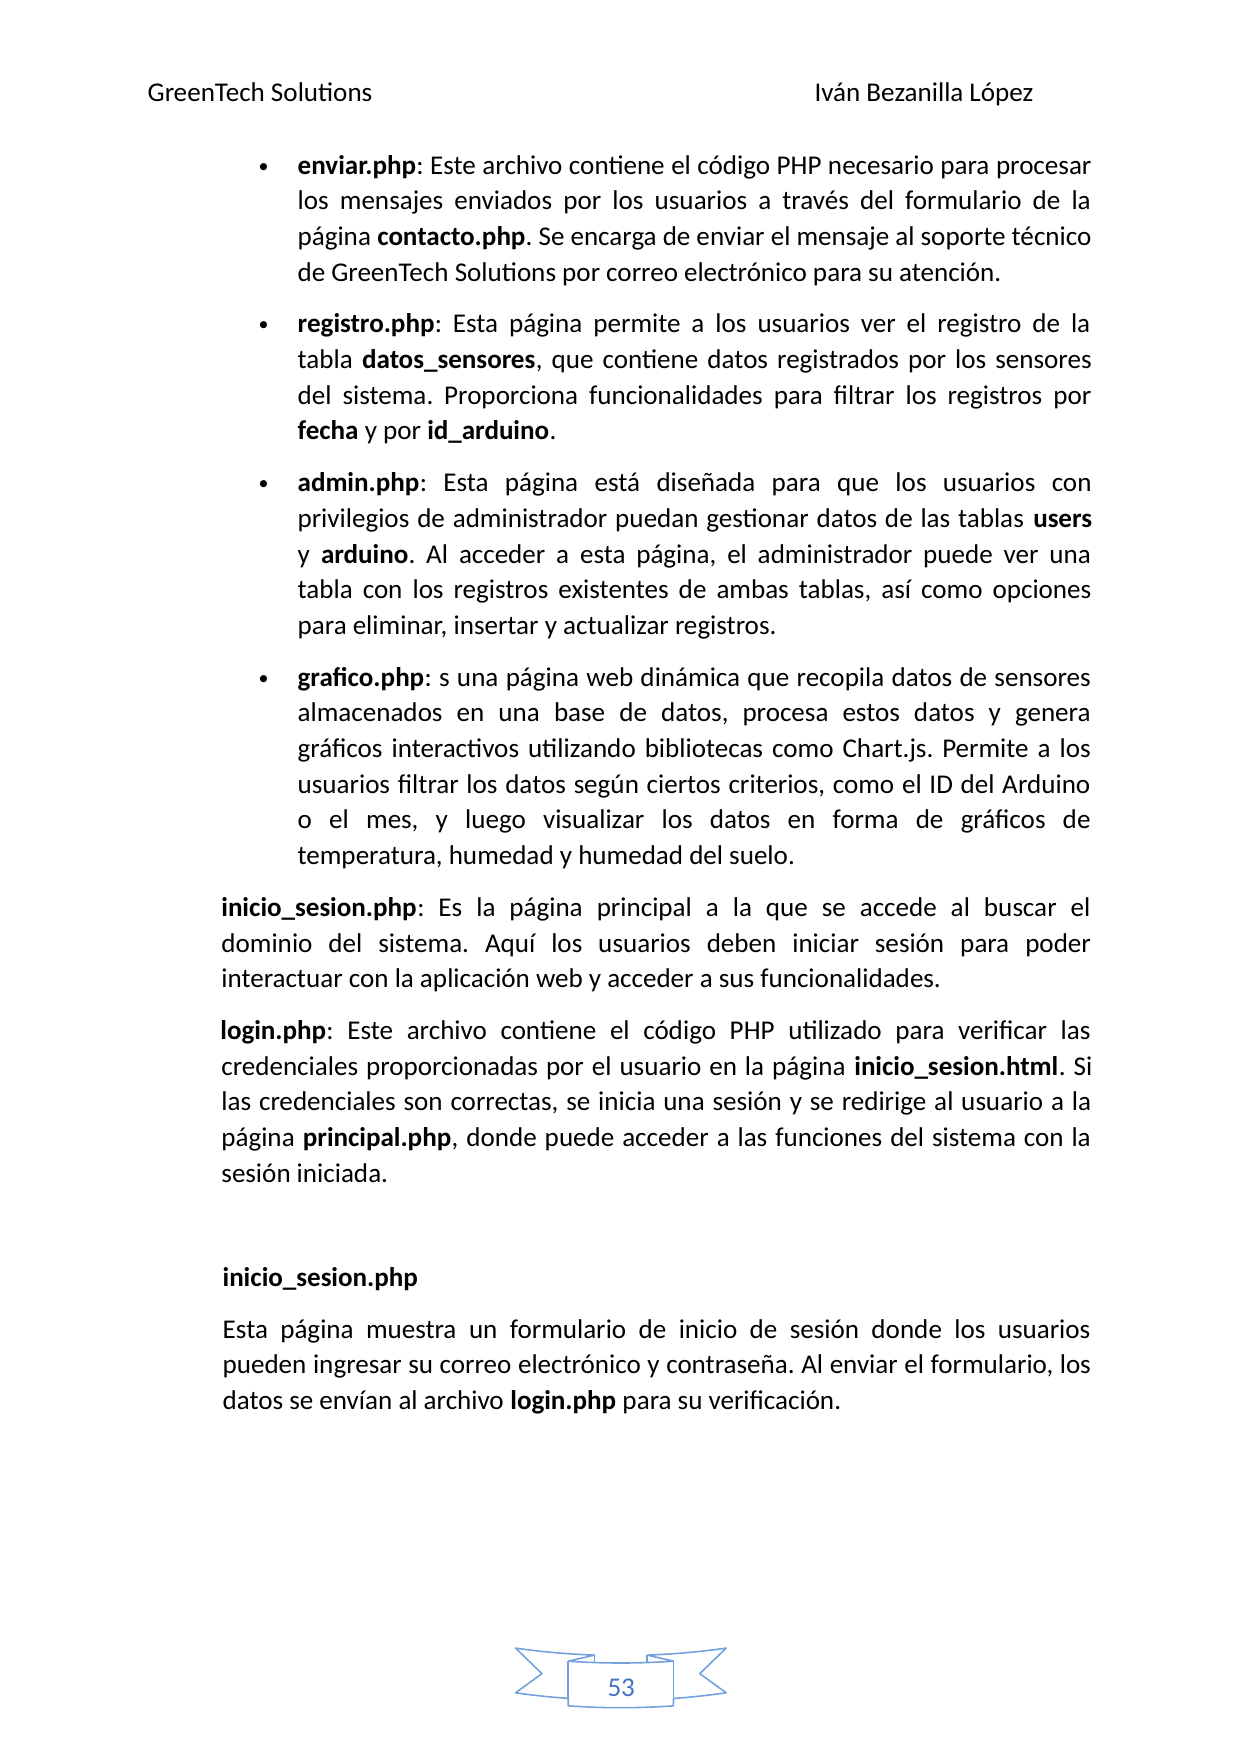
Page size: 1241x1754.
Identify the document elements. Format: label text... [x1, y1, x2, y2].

text Esta página muestra un formulario de inicio de sesión donde los usuarios pueden ingresar su correo electrónico y contraseña. Al enviar el formulario, los datos se envían al archivo login.php para su verificación. [222, 1312, 1092, 1416]
text inicio_sesion.php: Es la página principal a la que se accede al buscar el dominio del sistema. Aquí los usuarios deben iniciar sesión para poder interactuar con la aplicación web y acceder a sus funcionalidades. [221, 890, 1092, 994]
list enviar.php: Este archivo contiene el código PHP necesario para procesar los mensajes enviados por los usuarios a través del formulario de la página contacto.php. Se encarga de enviar el mensaje al soporte técnico de GreenTech Solutions por correo electrónico para su atención. [260, 148, 1092, 288]
text login.php: Este archivo contiene el código PHP utilizado para verificar las credenciales proporcionadas por el usuario en la página inicio_sesion.html. Si las credenciales son correctas, se inicia una sesión y se redirige al usuario a la página principal.php, donde puede acceder a las funciones del sistema con la sesión iniciada. [220, 1013, 1092, 1189]
list grafico.php: s una página web dinámica que recopila datos de sensores almacenados en una base de datos, procesa estos datos y genera gráficos interactivos utilizando bibliotecas como Chart.js. Permite a los usuarios filtrar los datos según ciertos criterios, como el ID del Arduino o el mes, y luego visualizar los datos en forma de gráficos de temperatura, humedad y humedad del suelo. [260, 660, 1092, 871]
text inicio_sesion.php [222, 1260, 1092, 1293]
list registro.php: Esta página permite a los usuarios ver el registro de la tabla datos_sensores, que contiene datos registrados por los sensores del sistema. Proporciona funcionalidades para filtrar los registros por fecha y por id_arduino. [260, 307, 1092, 447]
list admin.php: Esta página está diseñada para que los usuarios con privilegios de administrador puedan gestionar datos de las tablas users y arduino. Al acceder a esta página, el administrador puede ver una tabla con los registros existentes de ambas tablas, así como opciones para eliminar, insertar y actualizar registros. [260, 466, 1092, 641]
